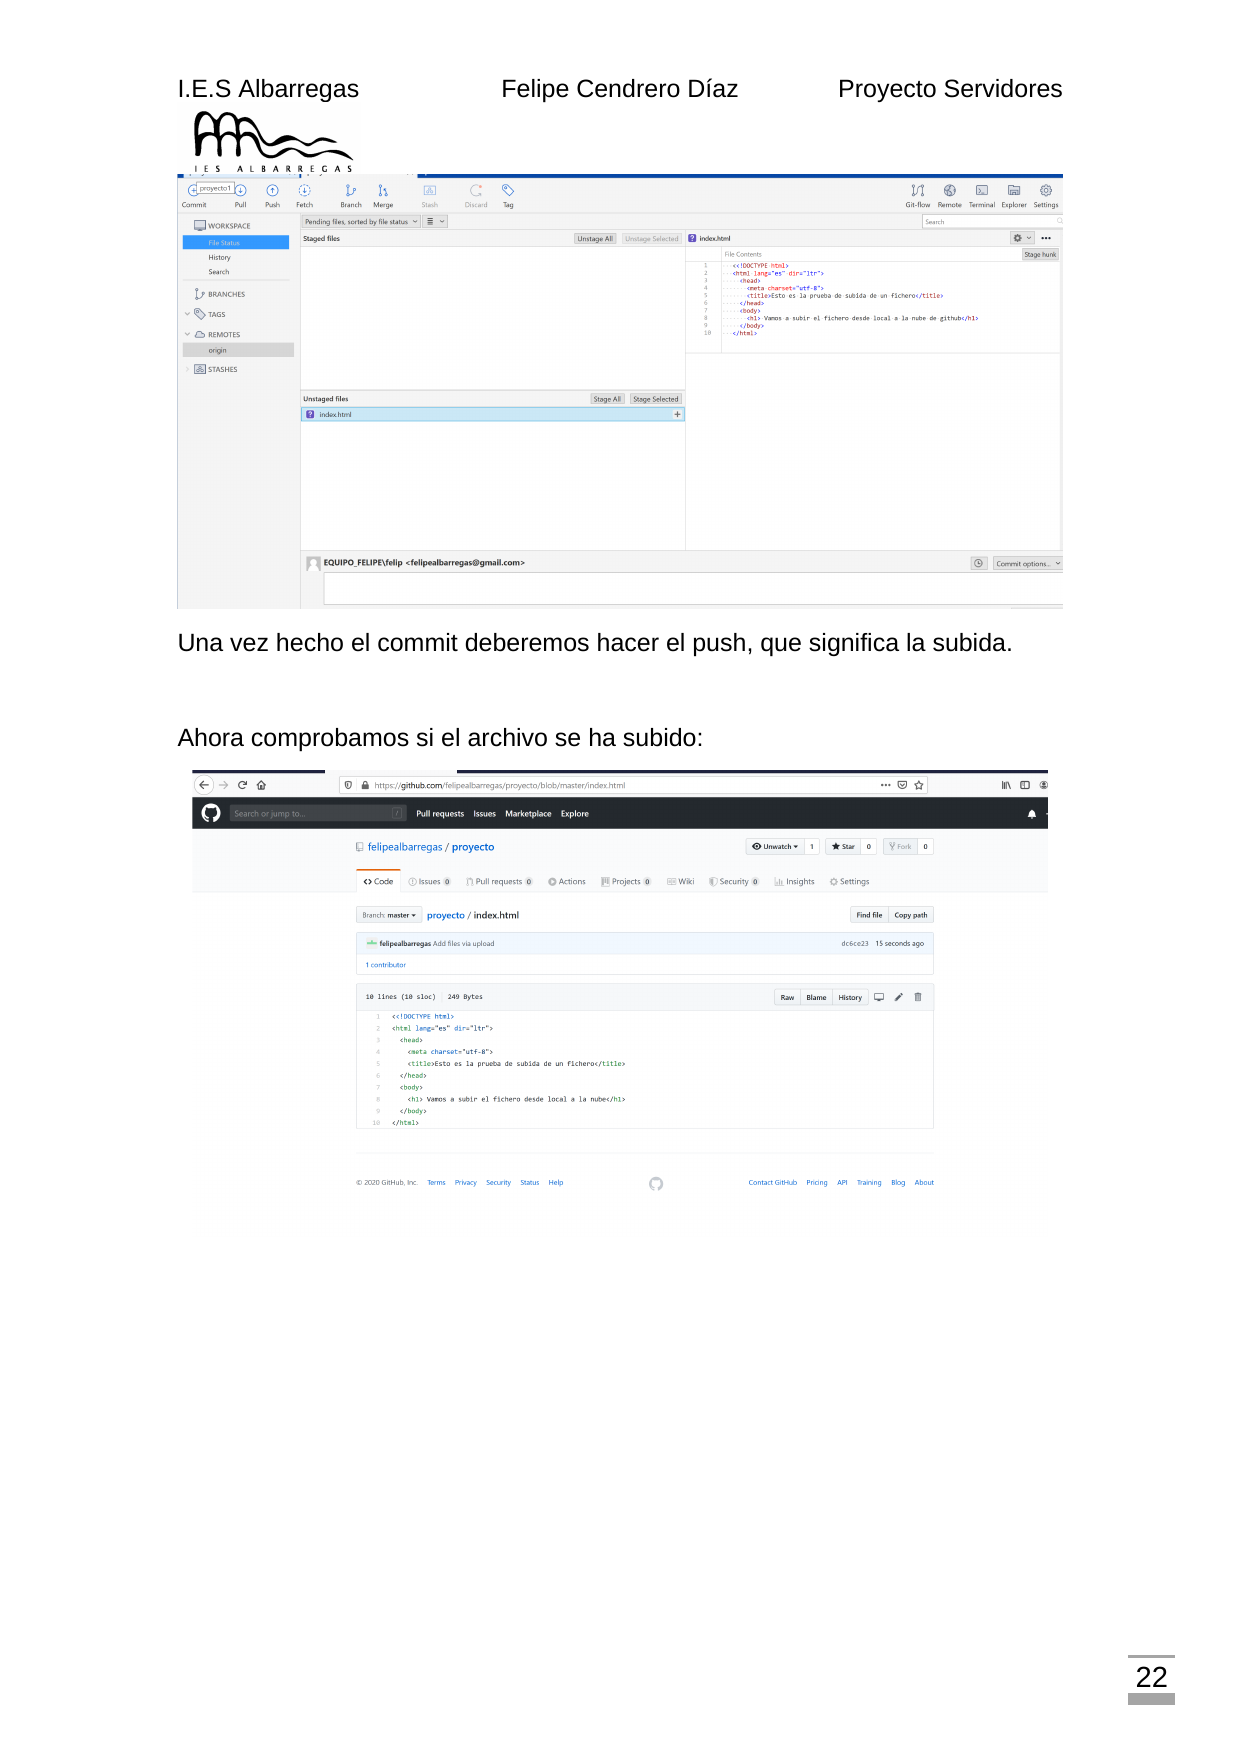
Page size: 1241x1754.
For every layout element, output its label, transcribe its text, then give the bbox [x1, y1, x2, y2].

text Una vez hecho el commit deberemos hacer el push, que significa la subida. [177, 628, 1063, 656]
text Ahora comprobamos si el archivo se ha subido: [177, 723, 1063, 752]
picture [192, 770, 1048, 1237]
picture [177, 102, 1063, 609]
